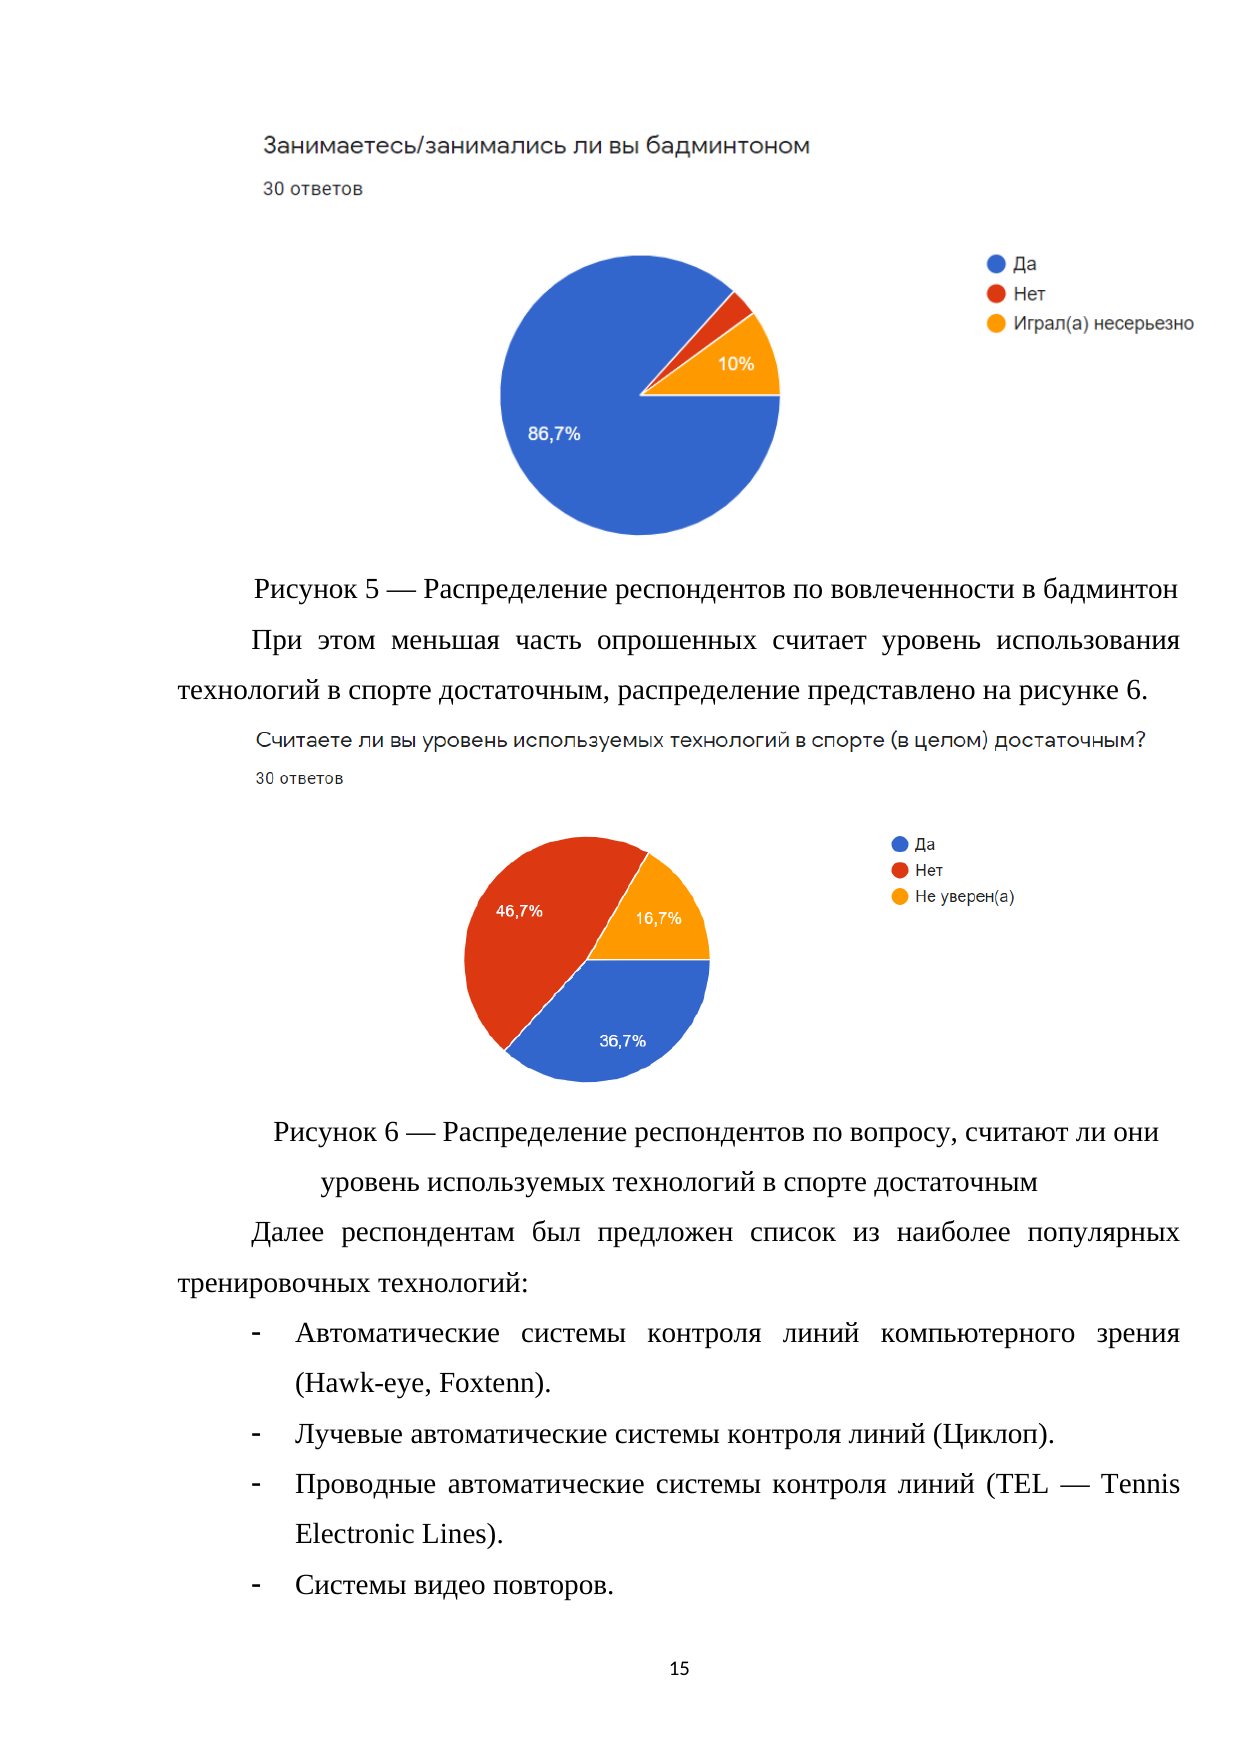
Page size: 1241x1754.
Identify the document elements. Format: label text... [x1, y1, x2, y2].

picture [251, 118, 1199, 559]
list Автоматические системы контроля линий компьютерного зрения (Hawk-eye, Foxtenn). [251, 1315, 1181, 1399]
list Лучевые автоматические системы контроля линий (Циклоп). [251, 1416, 1181, 1449]
picture [251, 722, 1147, 1101]
text Рисунок 6 — Распределение респондентов по вопросу, считают ли они уровень используемых технологий в спорте достаточным [177, 1114, 1181, 1198]
text При этом меньшая часть опрошенных считает уровень использования технологий в спорте достаточным, распределение представлено на рисунке 6. [177, 622, 1181, 706]
list Системы видео повторов. [251, 1567, 1181, 1601]
list Проводные автоматические системы контроля линий (TEL — Tennis Electronic Lines). [251, 1466, 1181, 1550]
text Рисунок 5 — Распределение респондентов по вовлеченности в бадминтон [177, 571, 1181, 605]
text Далее респондентам был предложен список из наиболее популярных тренировочных технологий: [177, 1214, 1181, 1298]
